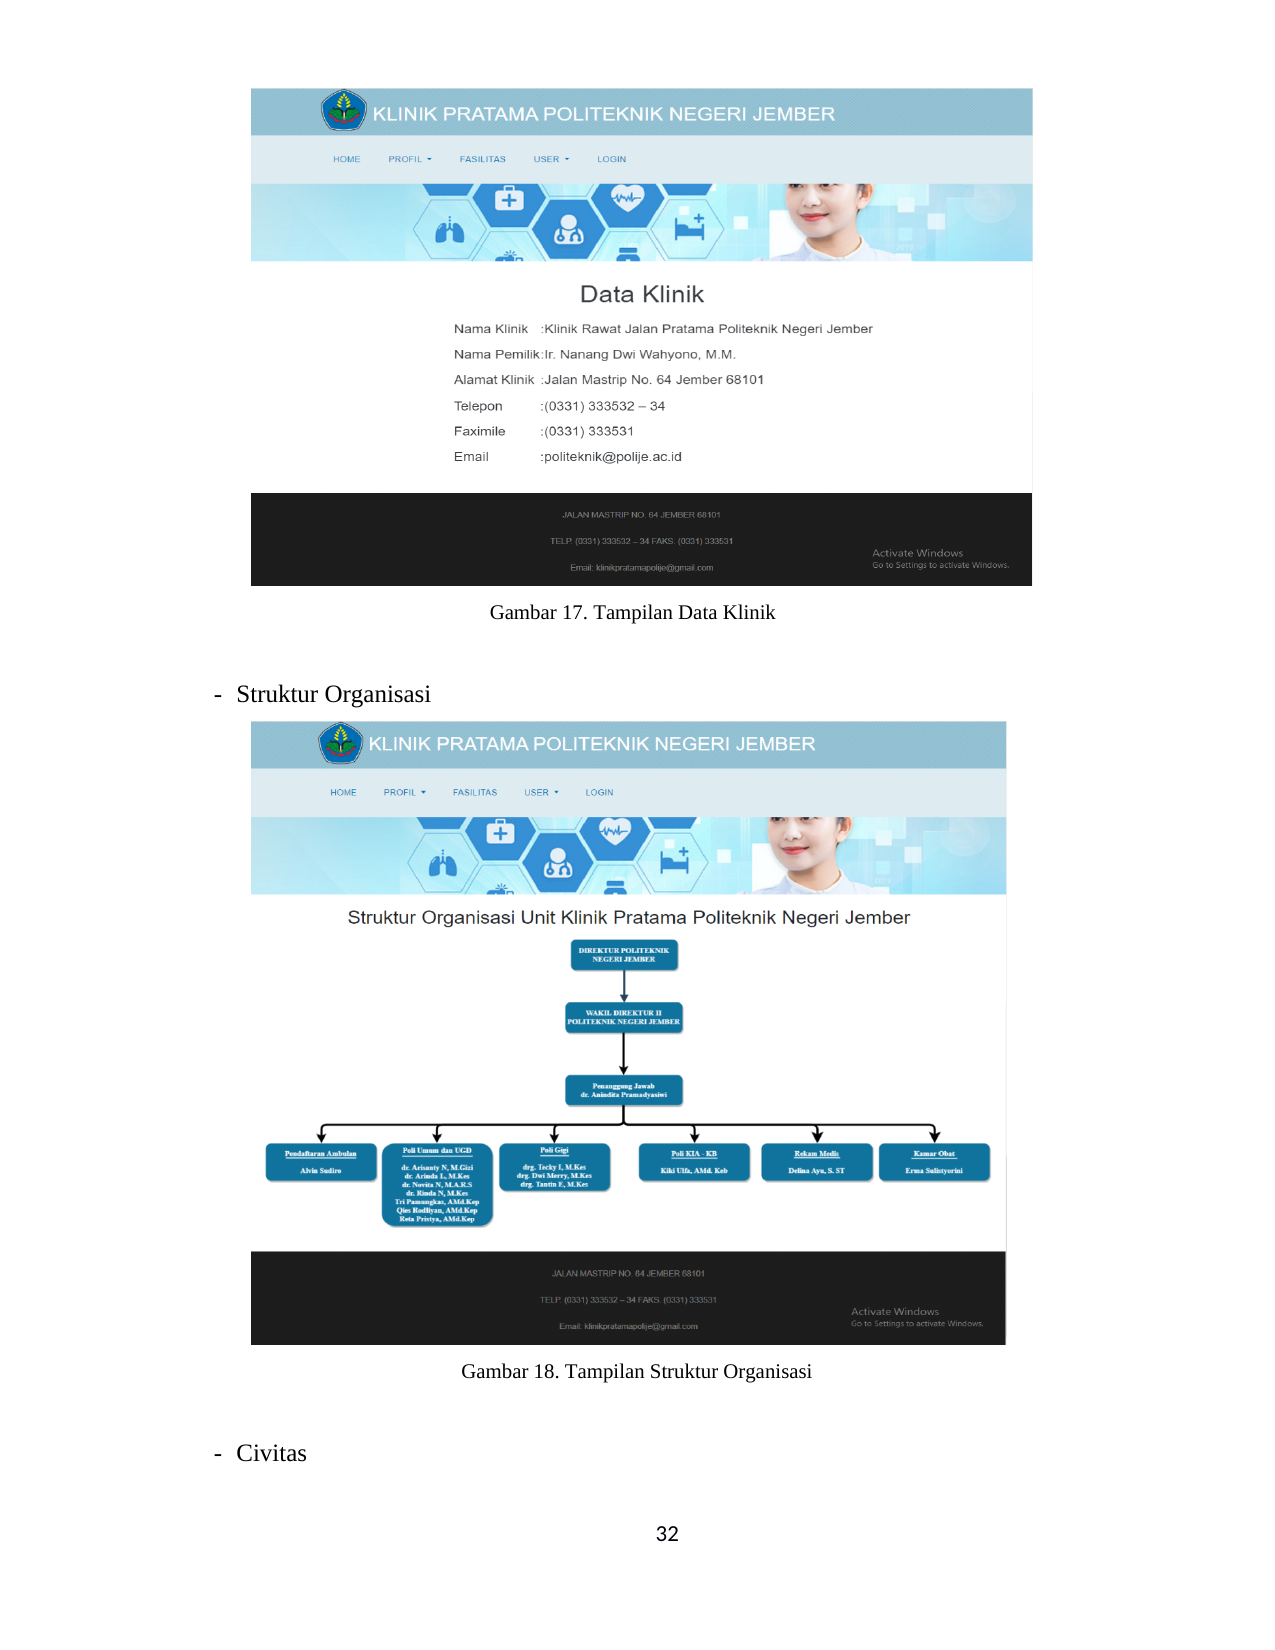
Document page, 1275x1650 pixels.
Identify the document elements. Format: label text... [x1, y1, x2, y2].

picture [251, 88, 1033, 586]
list Gambar 17. Tampilan Data Klinik [487, 600, 1098, 624]
list Civitas [213, 1438, 1098, 1467]
list Gambar 18. Tampilan Struktur Organisasi [459, 1359, 1098, 1383]
picture [251, 721, 1007, 1345]
list Struktur Organisasi [213, 679, 1098, 708]
